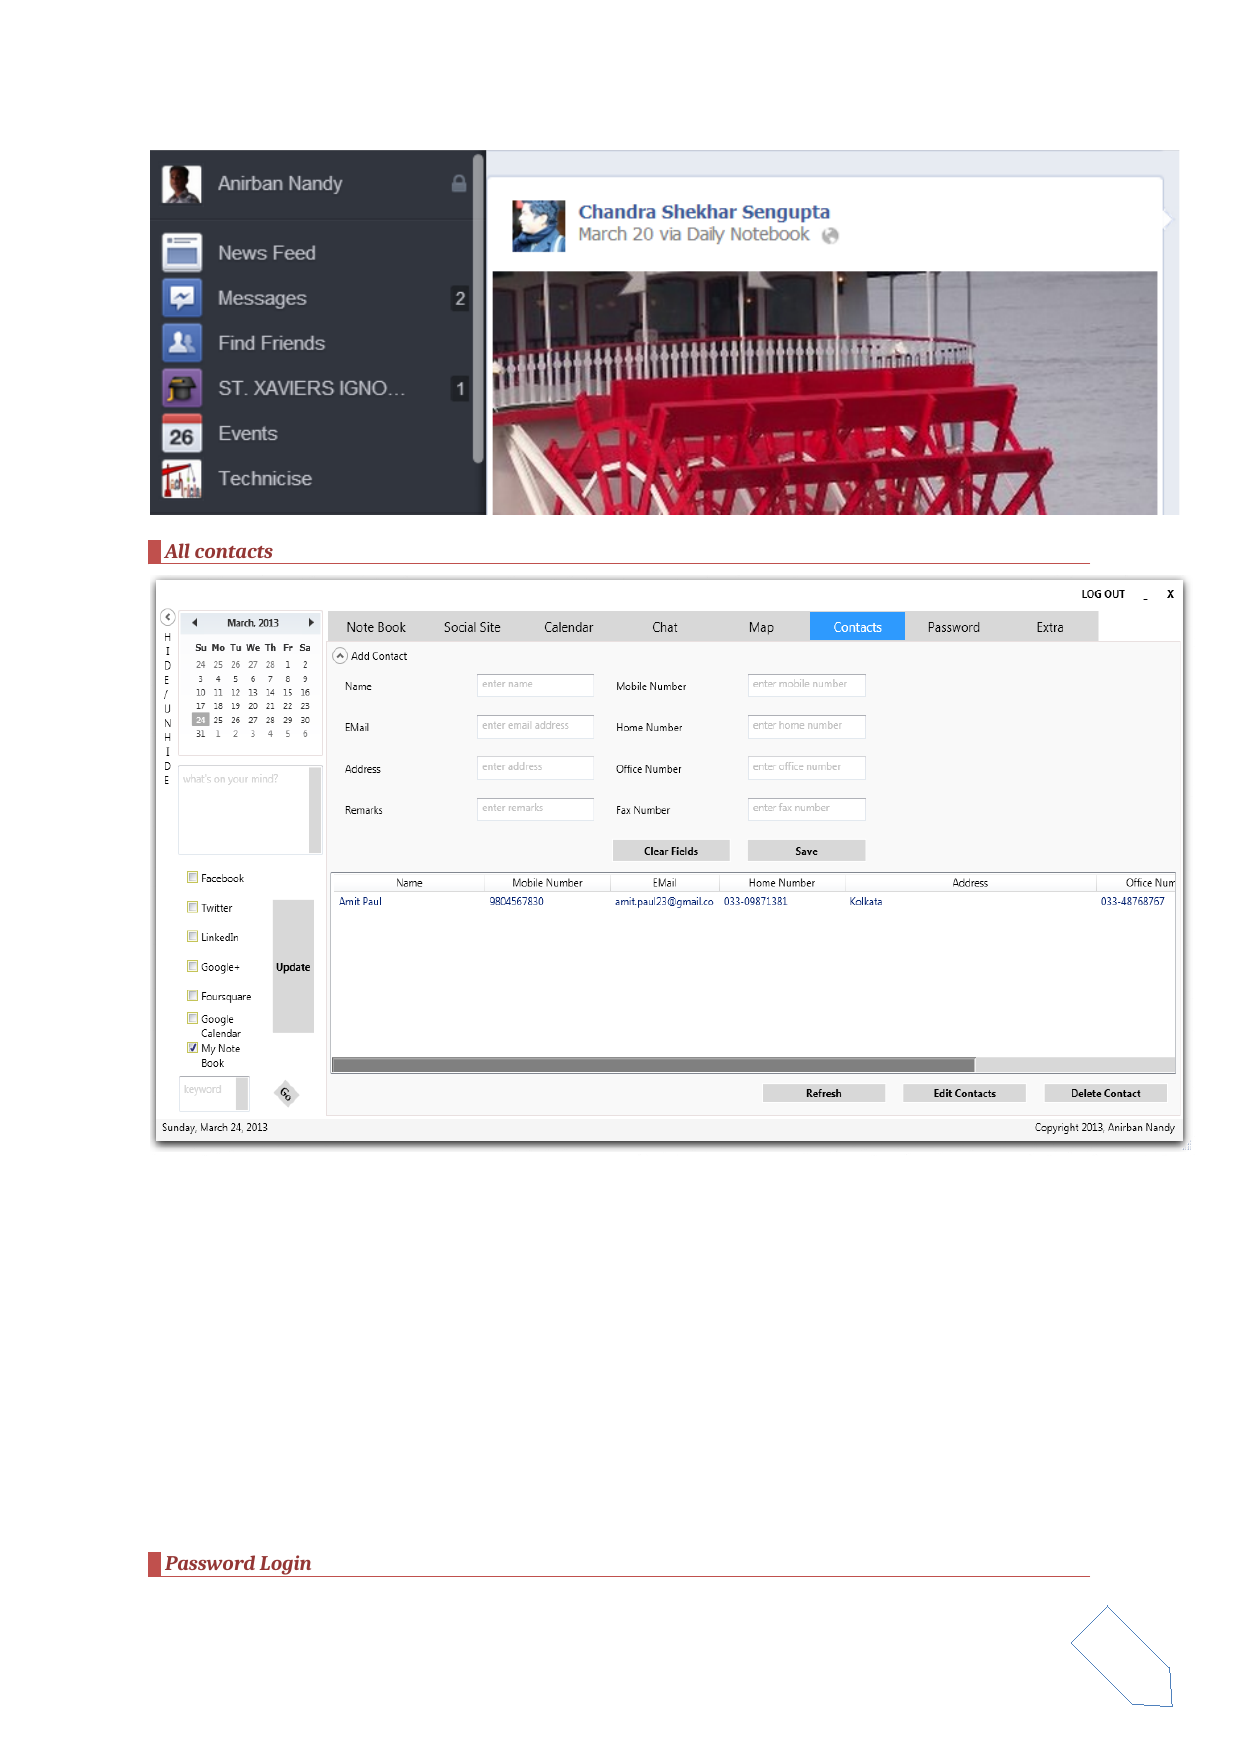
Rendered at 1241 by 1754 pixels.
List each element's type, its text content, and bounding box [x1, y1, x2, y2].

subtitle All contacts [148, 539, 1090, 563]
subtitle Password Login [161, 1552, 1090, 1576]
picture [150, 150, 1180, 515]
picture [150, 575, 1196, 1156]
